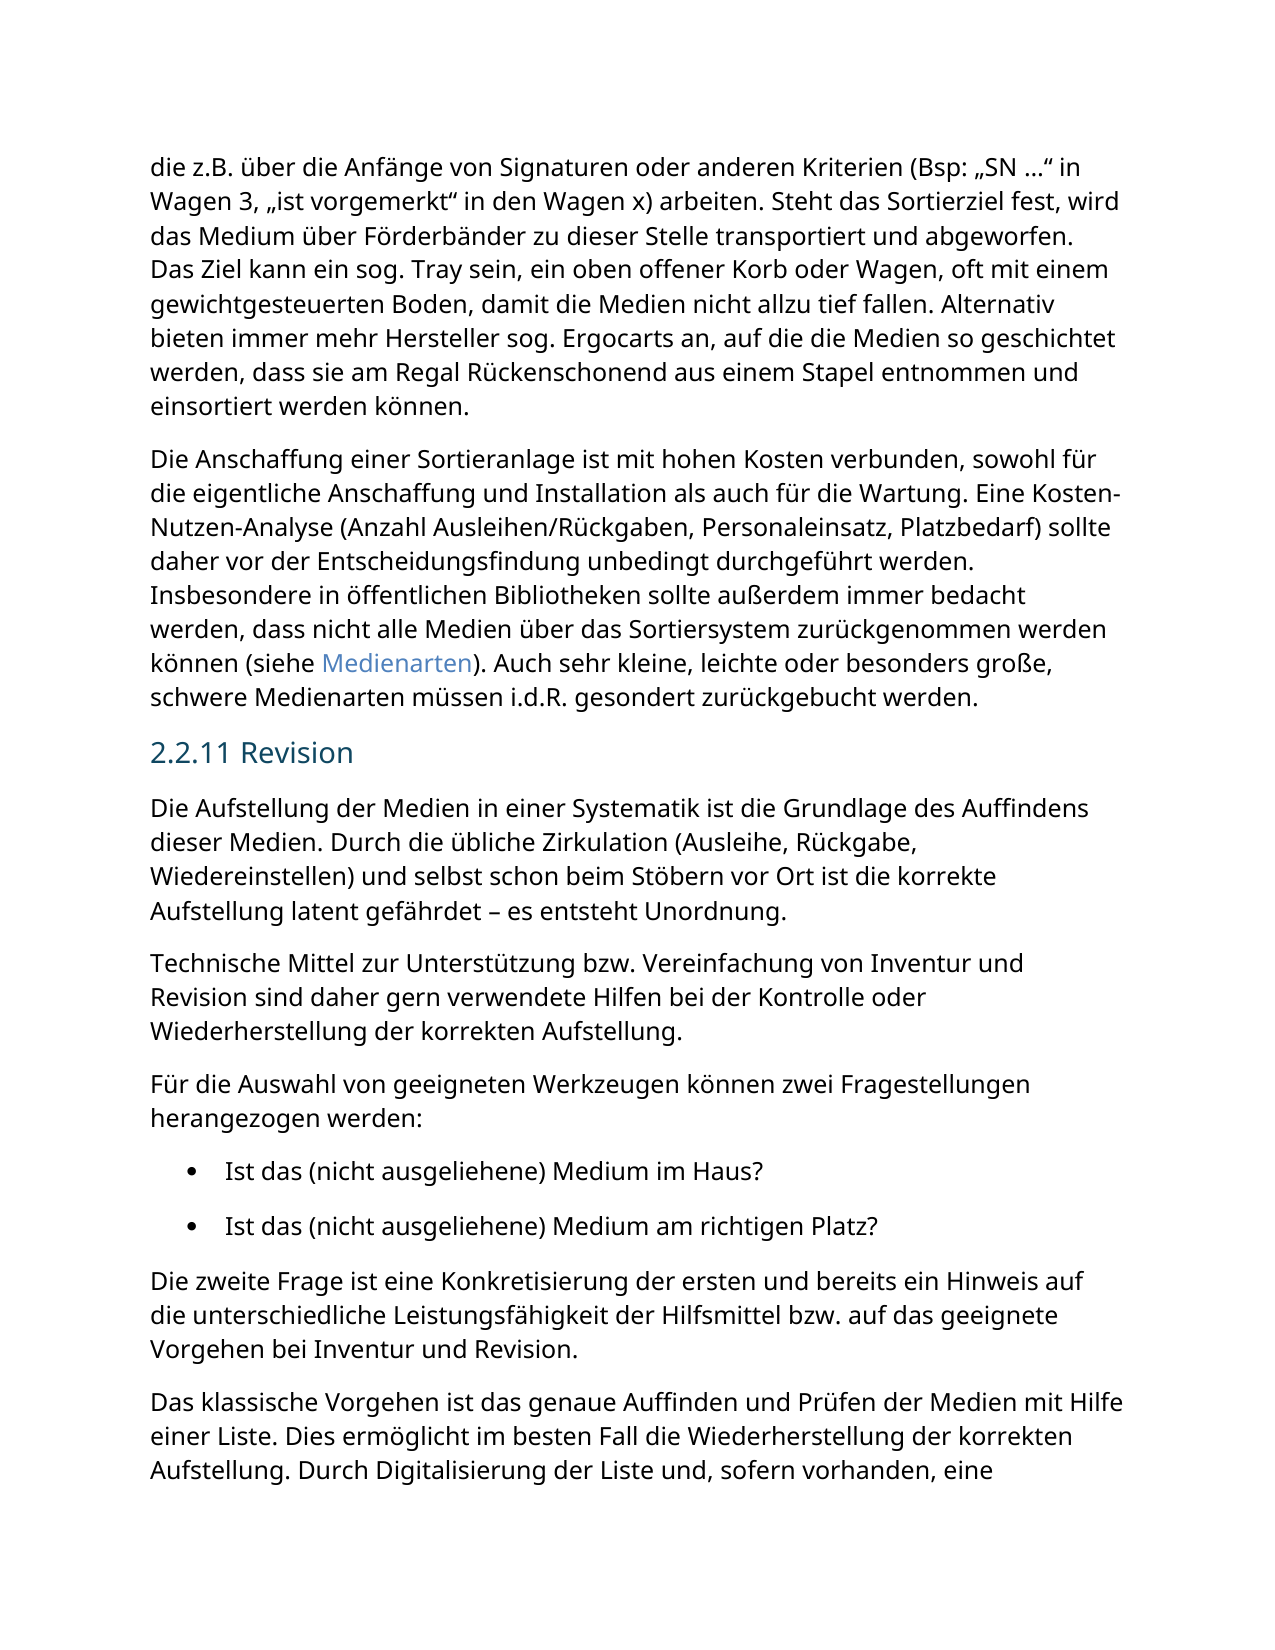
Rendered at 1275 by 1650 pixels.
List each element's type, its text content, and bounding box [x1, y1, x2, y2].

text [150, 1384, 1125, 1487]
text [150, 150, 1125, 422]
text Die Anschaffung einer Sortieranlage ist mit hohen Kosten verbunden, sowohl für die eigentliche Anschaffung und Installation als auch für die Wartung. Eine Kosten-Nutzen-Analyse (Anzahl Ausleihen/Rückgaben, Personaleinsatz, Platzbedarf) sollte daher vor der Entscheidungsfindung unbedingt durchgeführt werden. Insbesondere in öffentlichen Bibliotheken sollte außerdem immer bedacht werden, dass nicht alle Medien über das Sortiersystem zurückgenommen werden können (siehe Medienarten). Auch sehr kleine, leichte oder besonders große, schwere Medienarten müssen i.d.R. gesondert zurückgebucht werden. [150, 441, 1125, 714]
list Ist das (nicht ausgeliehene) Medium im Haus? [187, 1154, 1125, 1188]
text Die Aufstellung der Medien in einer Systematik ist die Grundlage des Auffindens dieser Medien. Durch die übliche Zirkulation (Ausleihe, Rückgabe, Wiedereinstellen) und selbst schon beim Stöbern vor Ort ist die korrekte Aufstellung latent gefährdet – es entsteht Unordnung. [150, 791, 1125, 927]
subtitle 2.2.11 Revision [150, 732, 1125, 772]
list Ist das (nicht ausgeliehene) Medium am richtigen Platz? [187, 1209, 1125, 1243]
text Technische Mittel zur Unterstützung bzw. Vereinfachung von Inventur und Revision sind daher gern verwendete Hilfen bei der Kontrolle oder Wiederherstellung der korrekten Aufstellung. [150, 946, 1125, 1048]
text Für die Auswahl von geeigneten Werkzeugen können zwei Fragestellungen herangezogen werden: [150, 1067, 1125, 1135]
text Die zweite Frage ist eine Konkretisierung der ersten und bereits ein Hinweis auf die unterschiedliche Leistungsfähigkeit der Hilfsmittel bzw. auf das geeignete Vorgehen bei Inventur und Revision. [150, 1263, 1125, 1366]
